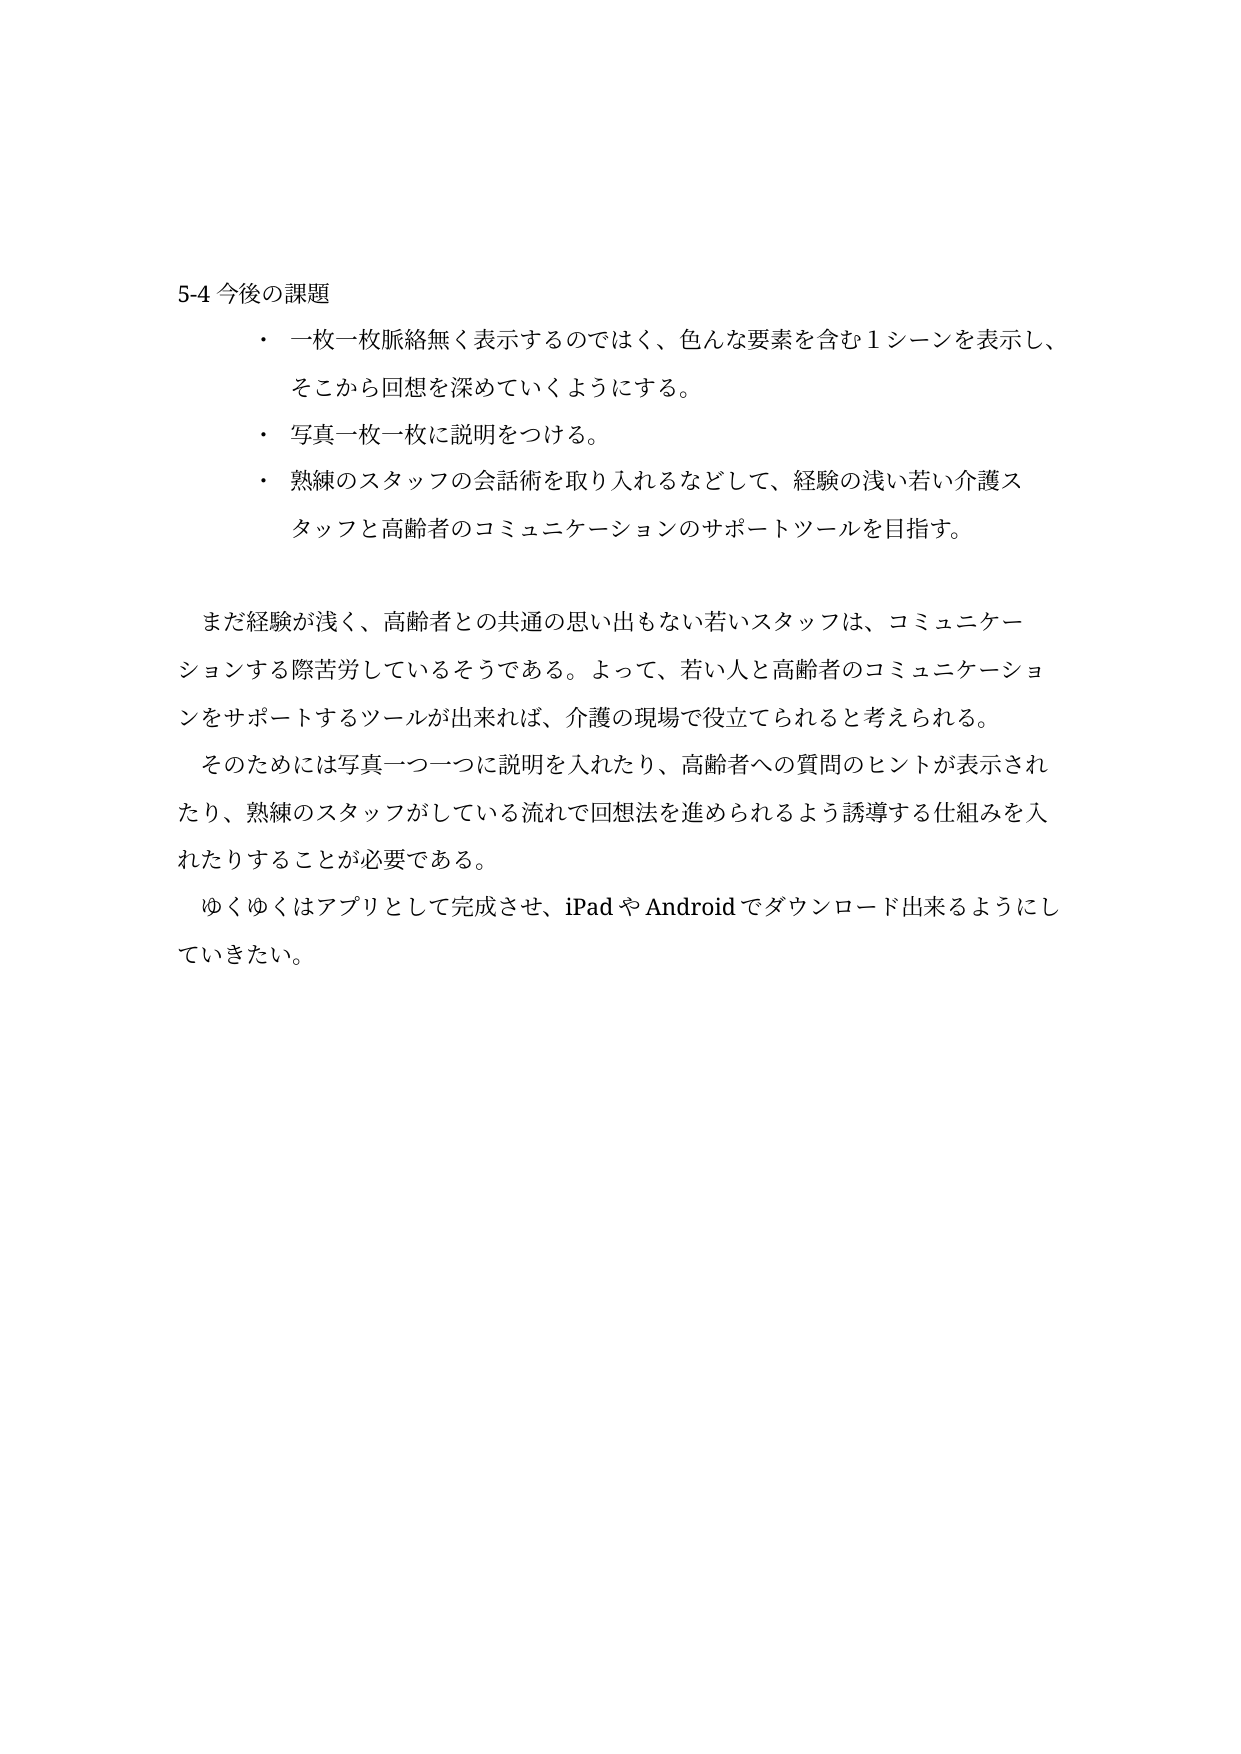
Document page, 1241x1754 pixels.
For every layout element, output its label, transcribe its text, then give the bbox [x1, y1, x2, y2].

text ゆくゆくはアプリとして完成させ、iPadやAndroidでダウンロード出来るようにしていきたい。 [177, 885, 1063, 974]
list 写真一枚一枚に説明をつける。 [252, 412, 1063, 454]
text そのためには写真一つ一つに説明を入れたり、高齢者への質問のヒントが表示されたり、熟練のスタッフがしている流れで回想法を進められるよう誘導する仕組みを入れたりすることが必要である。 [177, 742, 1063, 880]
list 一枚一枚脈絡無く表示するのではく、色んな要素を含む１シーンを表示し、そこから回想を深めていくようにする。 [252, 318, 1063, 408]
list 熟練のスタッフの会話術を取り入れるなどして、経験の浅い若い介護スタッフと高齢者のコミュニケーションのサポートツールを目指す。 [252, 459, 1063, 549]
text 5-4 今後の課題 [177, 271, 1063, 313]
text まだ経験が浅く、高齢者との共通の思い出もない若いスタッフは、コミュニケーションする際苦労しているそうである。よって、若い人と高齢者のコミュニケーションをサポートするツールが出来れば、介護の現場で役立てられると考えられる。 [177, 600, 1063, 737]
